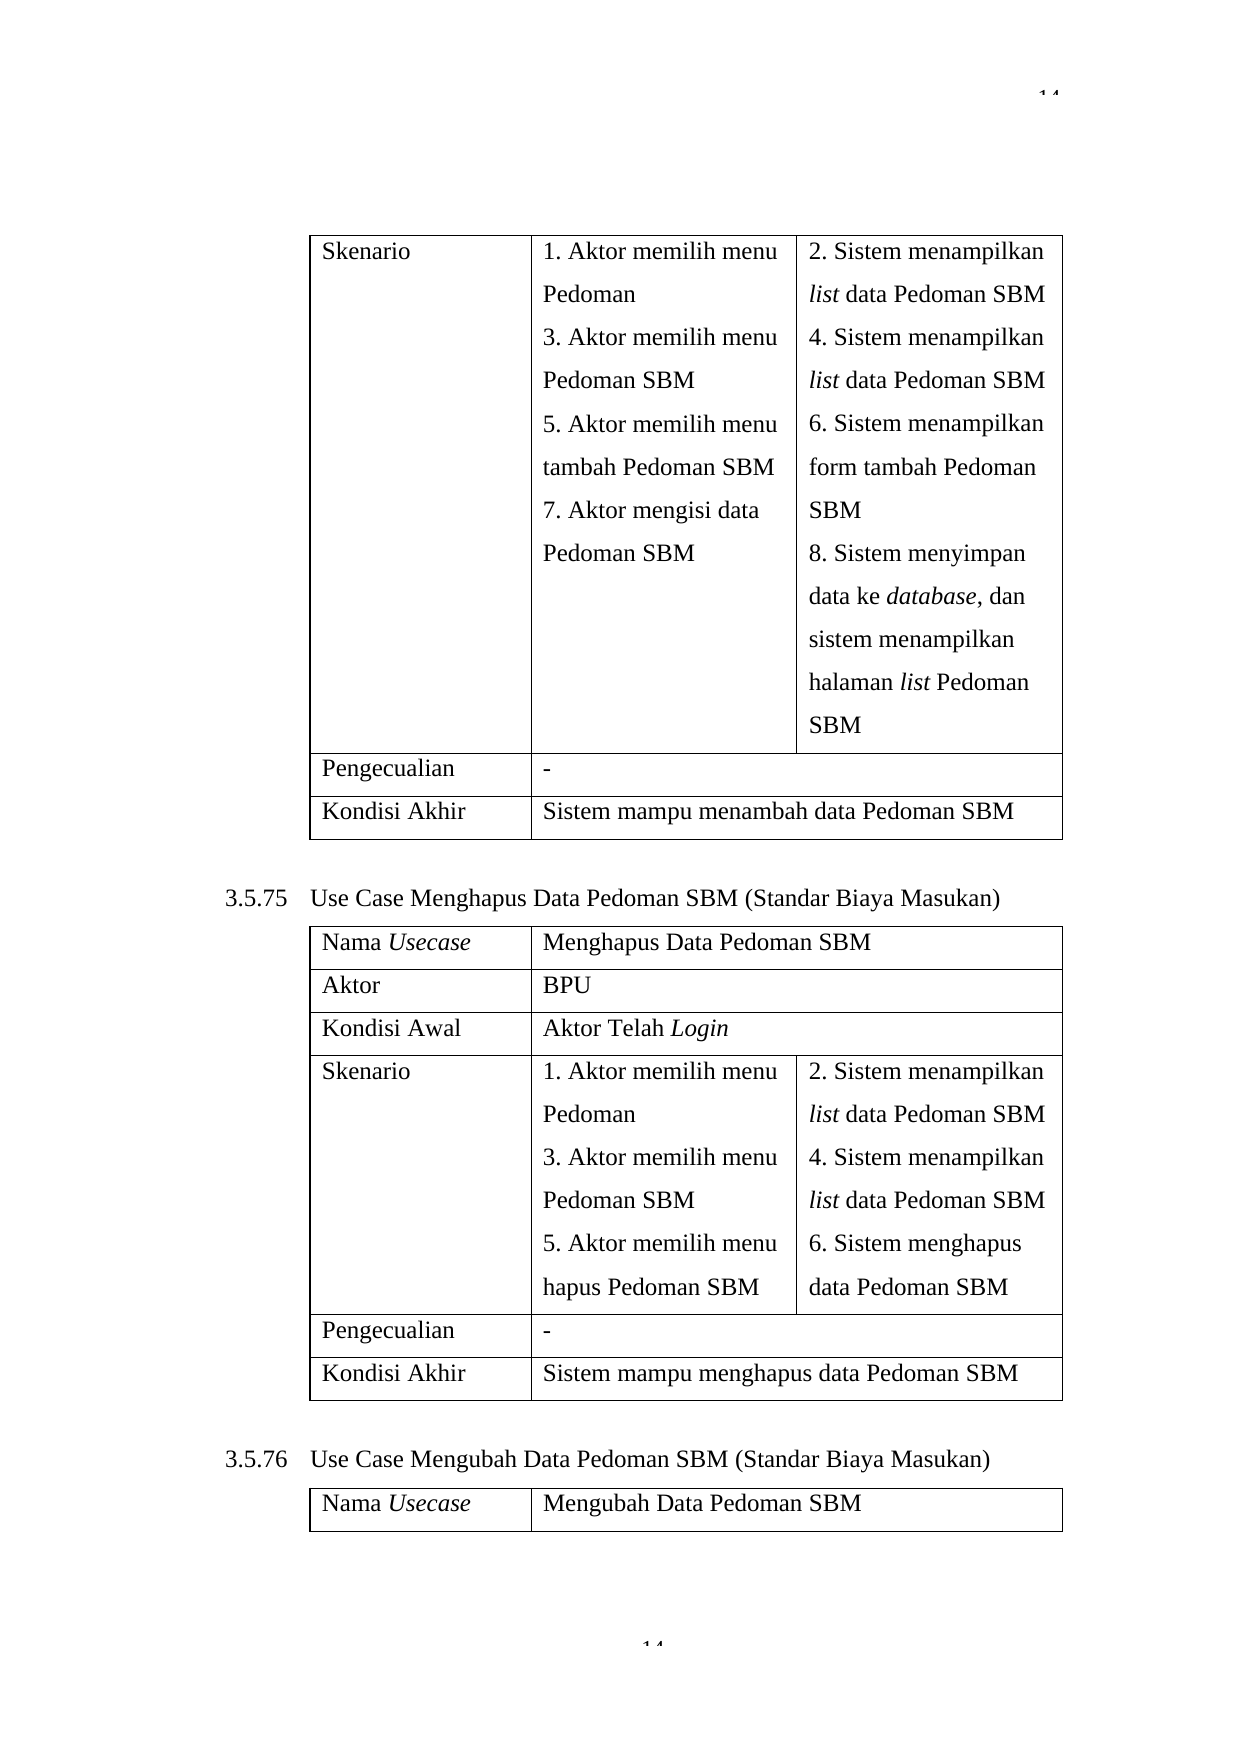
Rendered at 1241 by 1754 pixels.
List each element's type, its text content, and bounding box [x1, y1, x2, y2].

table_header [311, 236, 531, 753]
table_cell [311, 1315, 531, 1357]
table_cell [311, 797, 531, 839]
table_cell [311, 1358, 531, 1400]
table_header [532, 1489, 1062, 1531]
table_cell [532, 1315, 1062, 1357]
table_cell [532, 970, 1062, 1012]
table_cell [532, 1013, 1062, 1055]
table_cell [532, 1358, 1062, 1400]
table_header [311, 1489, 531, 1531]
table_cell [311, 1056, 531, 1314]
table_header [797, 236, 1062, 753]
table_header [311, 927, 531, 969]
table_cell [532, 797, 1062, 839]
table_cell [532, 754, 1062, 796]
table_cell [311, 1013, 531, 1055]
list Use Case Menghapus Data Pedoman SBM (Standar Biaya Masukan) [225, 883, 1090, 912]
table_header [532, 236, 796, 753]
list Use Case Mengubah Data Pedoman SBM (Standar Biaya Masukan) [225, 1444, 1090, 1473]
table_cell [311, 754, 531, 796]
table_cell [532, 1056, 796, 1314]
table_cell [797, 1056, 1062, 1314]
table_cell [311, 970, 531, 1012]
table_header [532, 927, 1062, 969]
